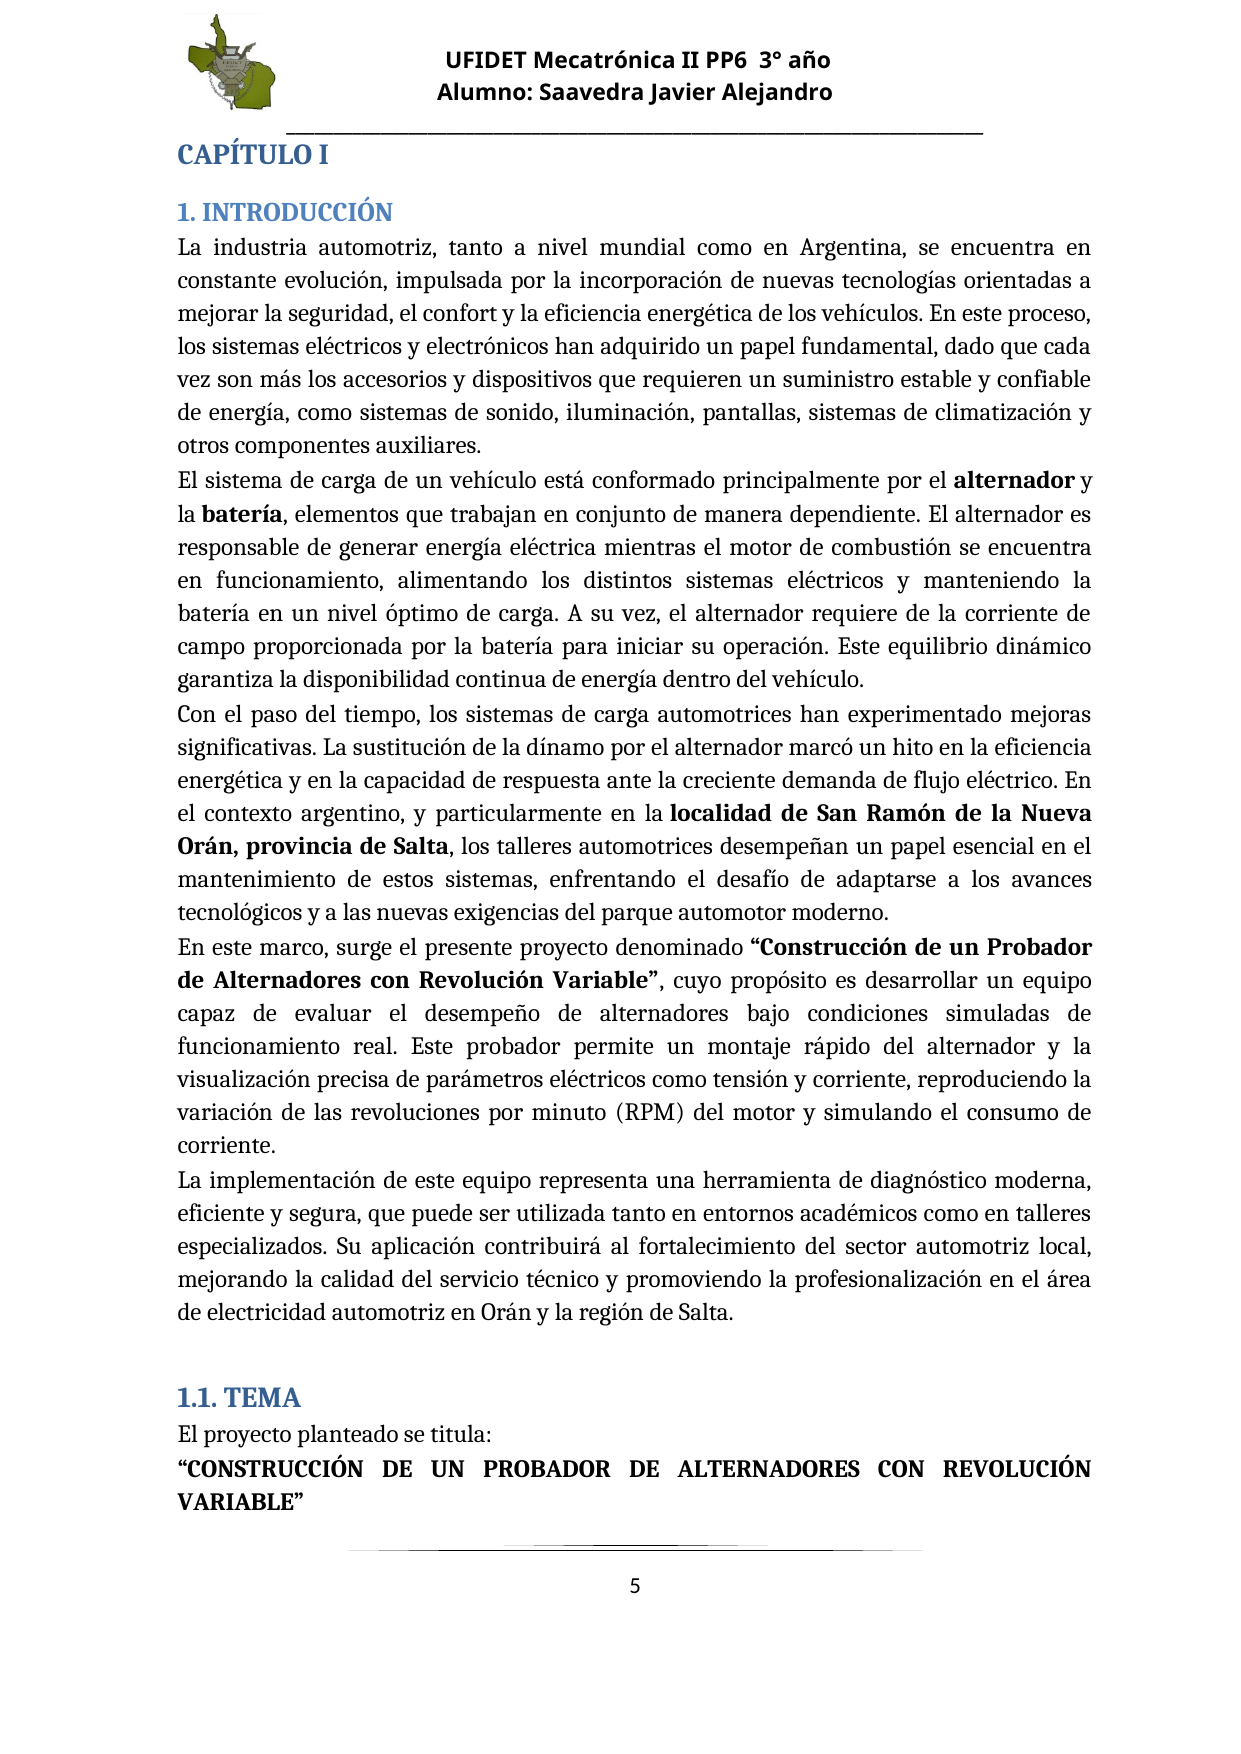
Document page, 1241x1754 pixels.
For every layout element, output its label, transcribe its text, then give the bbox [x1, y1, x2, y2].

text El sistema de carga de un vehículo está conformado principalmente por el alternador y la batería, elementos que trabajan en conjunto de manera dependiente. El alternador es responsable de generar energía eléctrica mientras el motor de combustión se encuentra en funcionamiento, alimentando los distintos sistemas eléctricos y manteniendo la batería en un nivel óptimo de carga. A su vez, el alternador requiere de la corriente de campo proporcionada por la batería para iniciar su operación. Este equilibrio dinámico garantiza la disponibilidad continua de energía dentro del vehículo. [177, 466, 1093, 693]
text La implementación de este equipo representa una herramienta de diagnóstico moderna, eficiente y segura, que puede ser utilizada tanto en entornos académicos como en talleres especializados. Su aplicación contribuirá al fortalecimiento del sector automotriz local, mejorando la calidad del servicio técnico y promoviendo la profesionalización en el área de electricidad automotriz en Orán y la región de Salta. [177, 1166, 1093, 1327]
text “CONSTRUCCIÓN DE UN PROBADOR DE ALTERNADORES CON REVOLUCIÓN VARIABLE” [177, 1455, 1093, 1517]
picture [178, 13, 288, 112]
text Con el paso del tiempo, los sistemas de carga automotrices han experimentado mejoras significativas. La sustitución de la dínamo por el alternador marcó un hito en la eficiencia energética y en la capacidad de respuesta ante la creciente demanda de flujo eléctrico. En el contexto argentino, y particularmente en la localidad de San Ramón de la Nueva Orán, provincia de Salta, los talleres automotrices desempeñan un papel esencial en el mantenimiento de estos sistemas, enfrentando el desafío de adaptarse a los avances tecnológicos y a las nuevas exigencias del parque automotor moderno. [177, 700, 1093, 927]
text En este marco, surge el presente proyecto denominado “Construcción de un Probador de Alternadores con Revolución Variable”, cuyo propósito es desarrollar un equipo capaz de evaluar el desempeño de alternadores bajo condiciones simuladas de funcionamiento real. Este probador permite un montaje rápido del alternador y la visualización precisa de parámetros eléctricos como tensión y corriente, reproduciendo la variación de las revoluciones por minuto (RPM) del motor y simulando el consumo de corriente. [177, 933, 1093, 1160]
text El proyecto planteado se titula: [177, 1420, 1093, 1448]
subtitle 1. INTRODUCCIÓN [177, 197, 1093, 229]
subtitle CAPÍTULO I [177, 138, 1093, 172]
text La industria automotriz, tanto a nivel mundial como en Argentina, se encuentra en constante evolución, impulsada por la incorporación de nuevas tecnologías orientadas a mejorar la seguridad, el confort y la eficiencia energética de los vehículos. En este proceso, los sistemas eléctricos y electrónicos han adquirido un papel fundamental, dado que cada vez son más los accesorios y dispositivos que requieren un suministro estable y confiable de energía, como sistemas de sonido, iluminación, pantallas, sistemas de climatización y otros componentes auxiliares. [177, 233, 1093, 460]
subtitle 1.1. TEMA [177, 1381, 1093, 1415]
